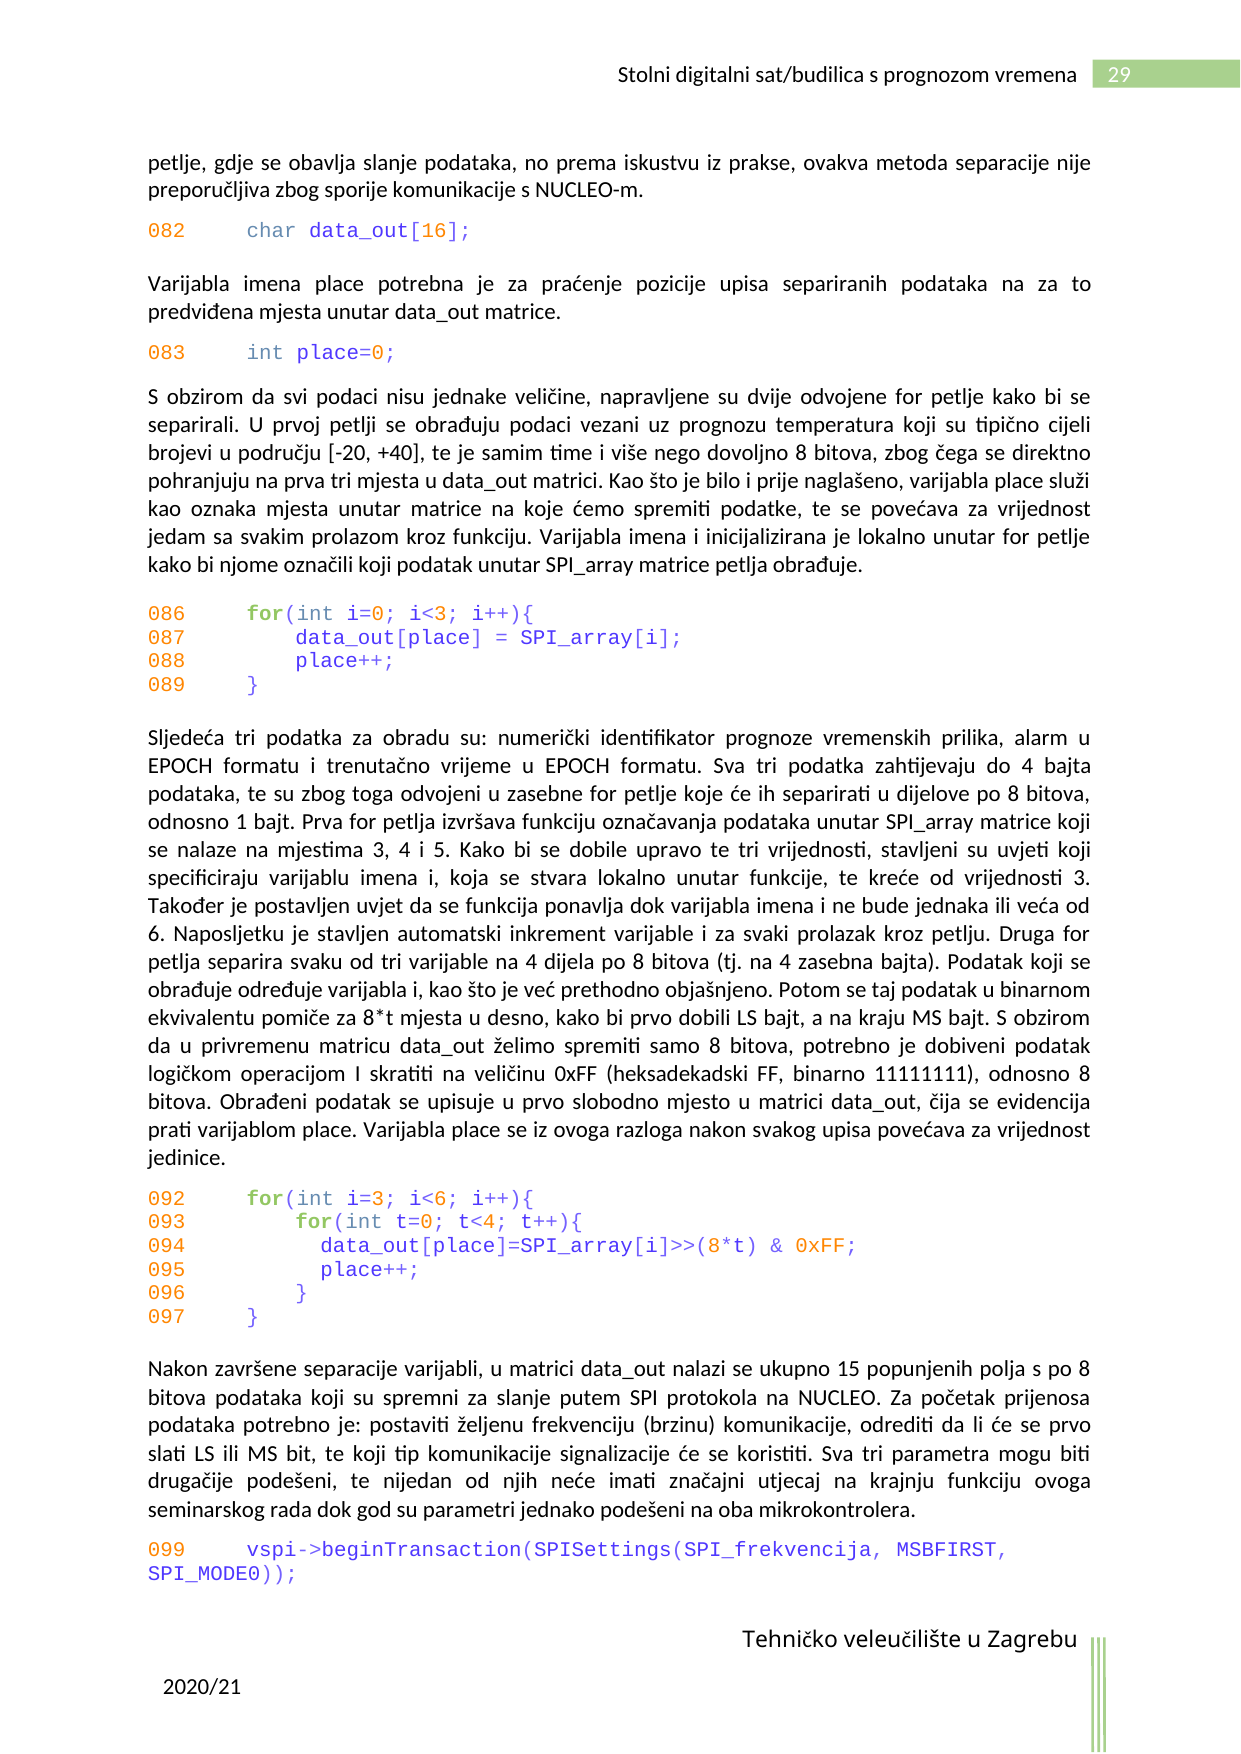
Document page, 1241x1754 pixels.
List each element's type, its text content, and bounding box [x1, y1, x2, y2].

text Nakon završene separacije varijabli, u matrici data_out nalazi se ukupno 15 popunjenih polja s po 8 bitova podataka koji su spremni za slanje putem SPI protokola na NUCLEO. Za početak prijenosa podataka potrebno je: postaviti željenu frekvenciju (brzinu) komunikacije, odrediti da li će se prvo slati LS ili MS bit, te koji tip komunikacije signalizacije će se koristiti. Sva tri parametra mogu biti drugačije podešeni, te nijedan od njih neće imati značajni utjecaj na krajnju funkciju ovoga seminarskog rada dok god su parametri jednako podešeni na oba mikrokontrolera. [148, 1354, 1093, 1523]
text Varijabla imena place potrebna je za praćenje pozicije upisa separiranih podataka na za to predviđena mjesta unutar data_out matrice. [148, 269, 1093, 325]
text 096 } [148, 1282, 1093, 1306]
text S obzirom da svi podaci nisu jednake veličine, napravljene su dvije odvojene for petlje kako bi se separirali. U prvoj petlji se obrađuju podaci vezani uz prognozu temperatura koji su tipično cijeli brojevi u području [-20, +40], te je samim time i više nego dovoljno 8 bitova, zbog čega se direktno pohranjuju na prva tri mjesta u data_out matrici. Kao što je bilo i prije naglašeno, varijabla place služi kao oznaka mjesta unutar matrice na koje ćemo spremiti podatke, te se povećava za vrijednost jedam sa svakim prolazom kroz funkciju. Varijabla imena i inicijalizirana je lokalno unutar for petlje kako bi njome označili koji podatak unutar SPI_array matrice petlja obrađuje. [148, 382, 1093, 578]
text 082 char data_out[16]; [148, 220, 1093, 244]
text 094 data_out[place]=SPI_array[i]>>(8*t) & 0xFF; [148, 1235, 1093, 1259]
text 083 int place=0; [148, 342, 1093, 365]
text 095 place++; [148, 1259, 1093, 1282]
text 097 } [148, 1306, 1093, 1329]
text 099 vspi->beginTransaction(SPISettings(SPI_frekvencija, MSBFIRST, SPI_MODE0)); [148, 1539, 1093, 1587]
text 086 for(int i=0; i<3; i++){ [148, 603, 1093, 627]
text 088 place++; [148, 650, 1093, 674]
text Sljedeća tri podatka za obradu su: numerički identifikator prognoze vremenskih prilika, alarm u EPOCH formatu i trenutačno vrijeme u EPOCH formatu. Sva tri podatka zahtijevaju do 4 bajta podataka, te su zbog toga odvojeni u zasebne for petlje koje će ih separirati u dijelove po 8 bitova, odnosno 1 bajt. Prva for petlja izvršava funkciju označavanja podataka unutar SPI_array matrice koji se nalaze na mjestima 3, 4 i 5. Kako bi se dobile upravo te tri vrijednosti, stavljeni su uvjeti koji specificiraju varijablu imena i, koja se stvara lokalno unutar funkcije, te kreće od vrijednosti 3. Također je postavljen uvjet da se funkcija ponavlja dok varijabla imena i ne bude jednaka ili veća od 6. Naposljetku je stavljen automatski inkrement varijable i za svaki prolazak kroz petlju. Druga for petlja separira svaku od tri varijable na 4 dijela po 8 bitova (tj. na 4 zasebna bajta). Podatak koji se obrađuje određuje varijabla i, kao što je već prethodno objašnjeno. Potom se taj podatak u binarnom ekvivalentu pomiče za 8*t mjesta u desno, kako bi prvo dobili LS bajt, a na kraju MS bajt. S obzirom da u privremenu matricu data_out želimo spremiti samo 8 bitova, potrebno je dobiveni podatak logičkom operacijom I skratiti na veličinu 0xFF (heksadekadski FF, binarno 11111111), odnosno 8 bitova. Obrađeni podatak se upisuje u prvo slobodno mjesto u matrici data_out, čija se evidencija prati varijablom place. Varijabla place se iz ovoga razloga nakon svakog upisa povećava za vrijednost jedinice. [148, 723, 1093, 1171]
text 092 for(int i=3; i<6; i++){ [148, 1188, 1093, 1211]
text 089 } [148, 674, 1093, 698]
text 087 data_out[place] = SPI_array[i]; [148, 627, 1093, 650]
text 093 for(int t=0; t<4; t++){ [148, 1211, 1093, 1235]
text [148, 148, 1093, 204]
